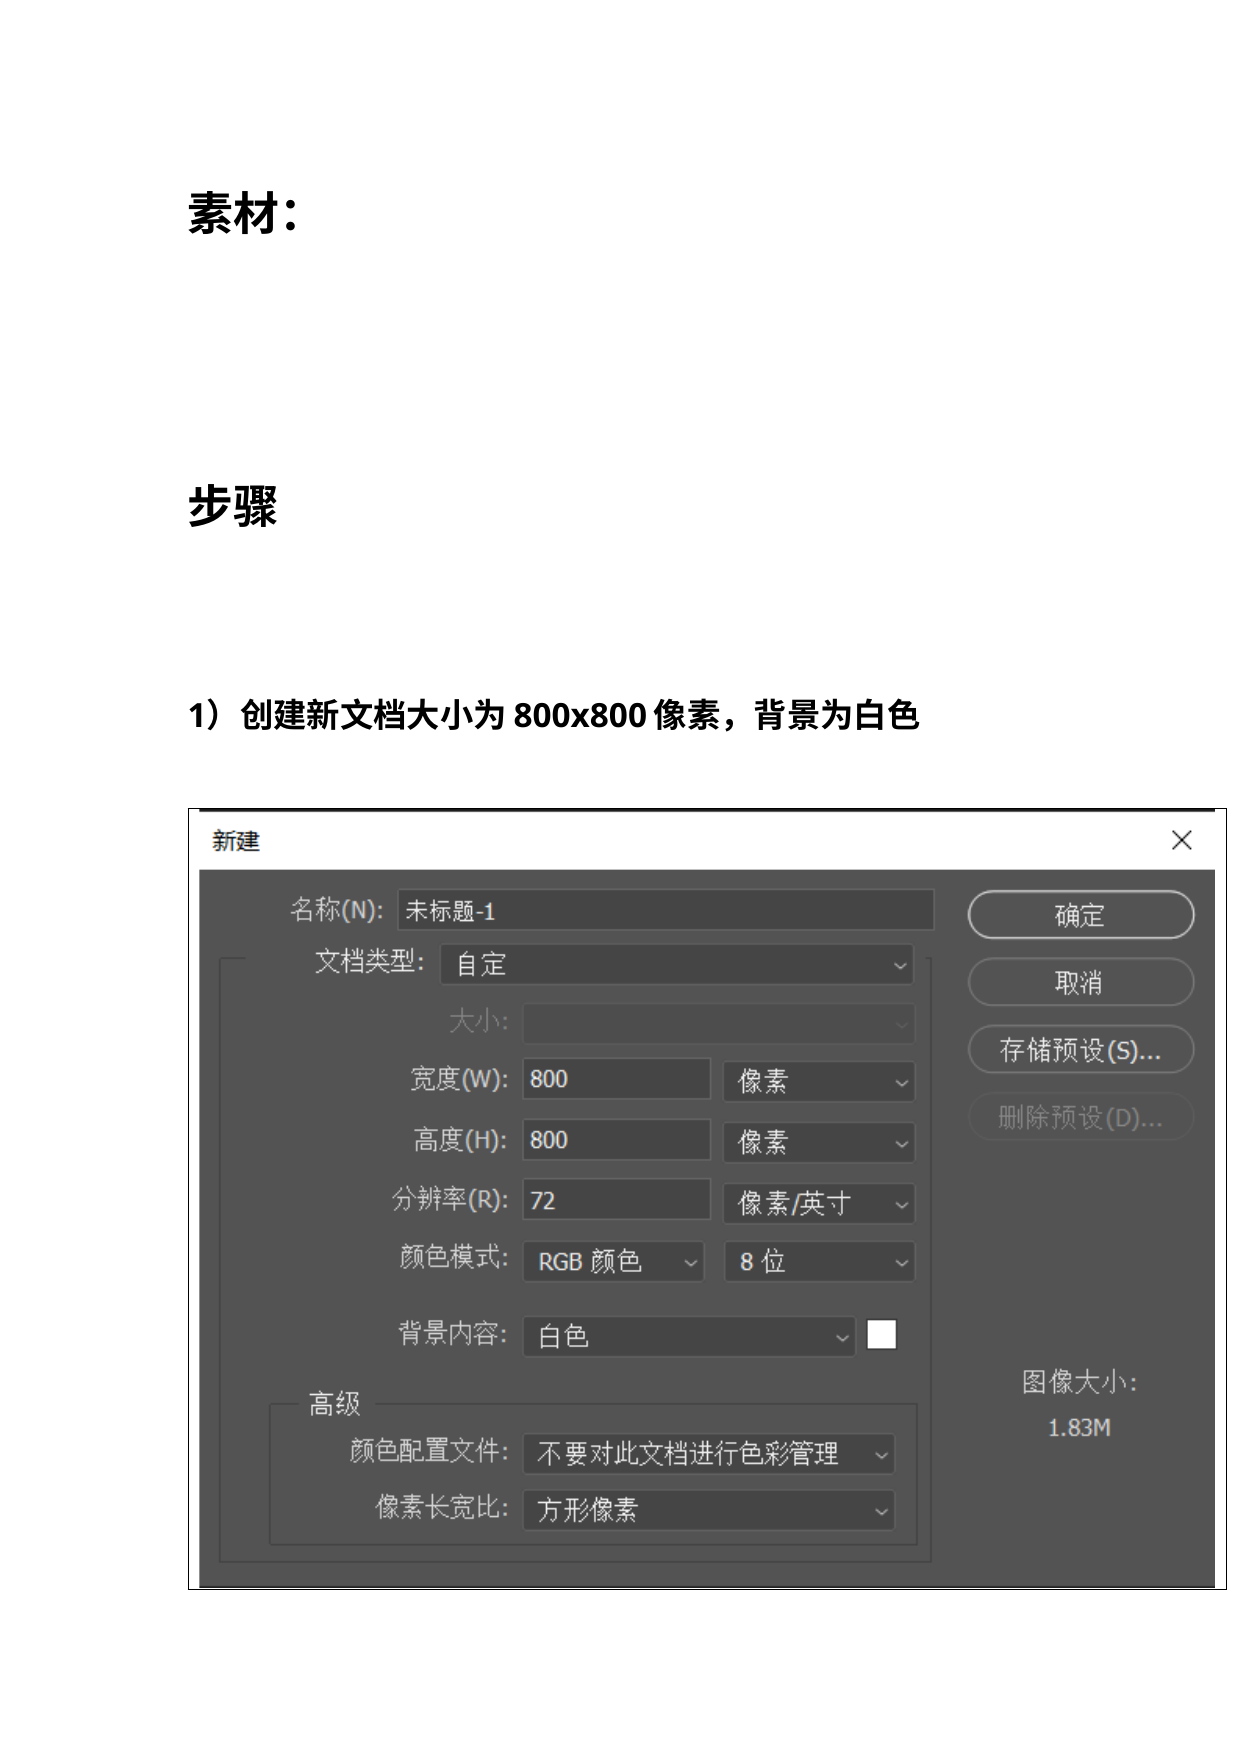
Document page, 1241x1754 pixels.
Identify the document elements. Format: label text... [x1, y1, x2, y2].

subtitle 素材： [187, 162, 1053, 259]
picture [199, 809, 1215, 1588]
table_header [189, 809, 1226, 1589]
subtitle 步骤 [187, 455, 1053, 553]
subtitle 1）创建新文档大小为800x800像素，背景为白色 [187, 681, 1053, 746]
